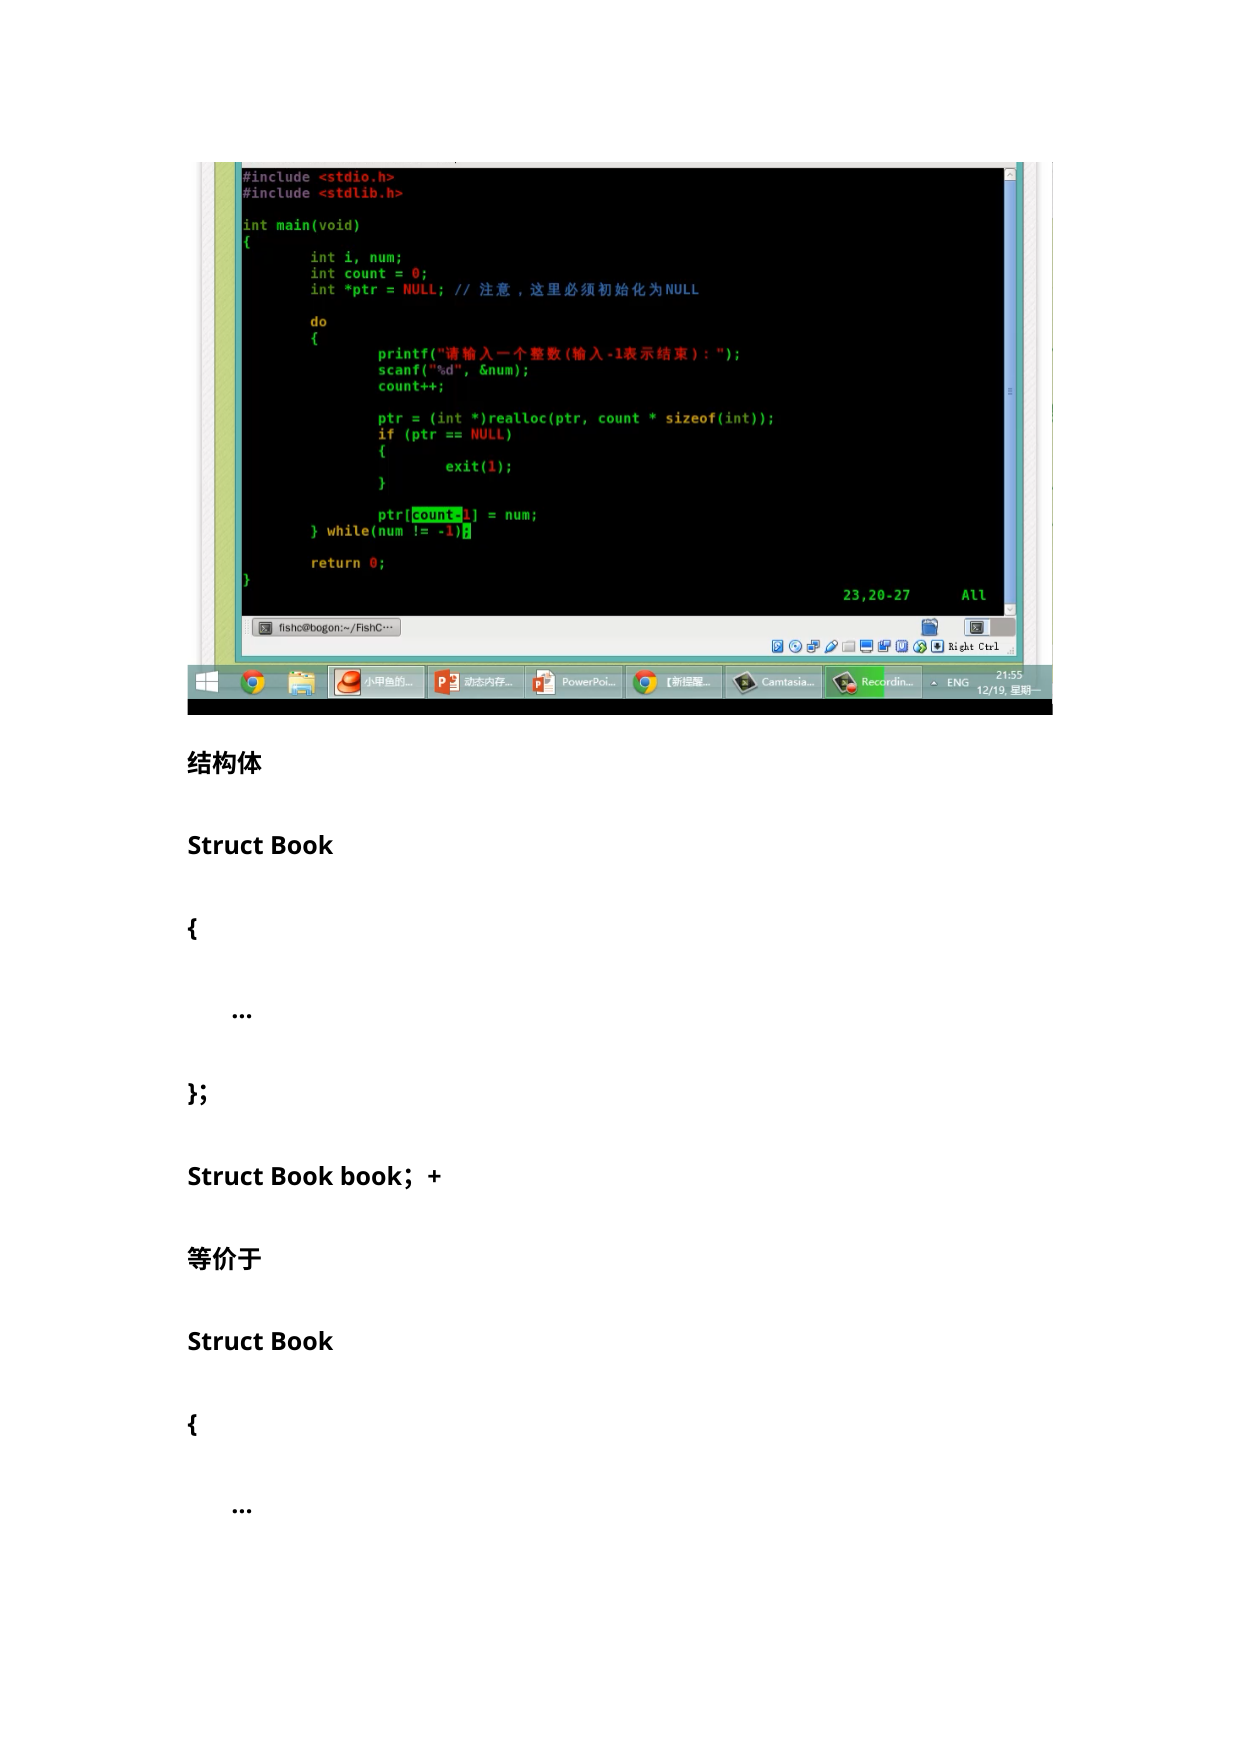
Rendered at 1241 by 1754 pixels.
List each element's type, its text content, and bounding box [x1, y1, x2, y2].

text Struct Book [187, 812, 1053, 877]
text Struct Book [187, 1308, 1053, 1373]
text … [187, 976, 1053, 1041]
text 结构体 [187, 729, 1053, 794]
text }； [187, 1058, 1053, 1123]
text { [187, 894, 1053, 959]
text … [187, 1472, 1053, 1537]
text Struct Book book；+ [187, 1142, 1053, 1207]
picture [187, 162, 1053, 715]
text { [187, 1390, 1053, 1455]
text 等价于 [187, 1225, 1053, 1290]
